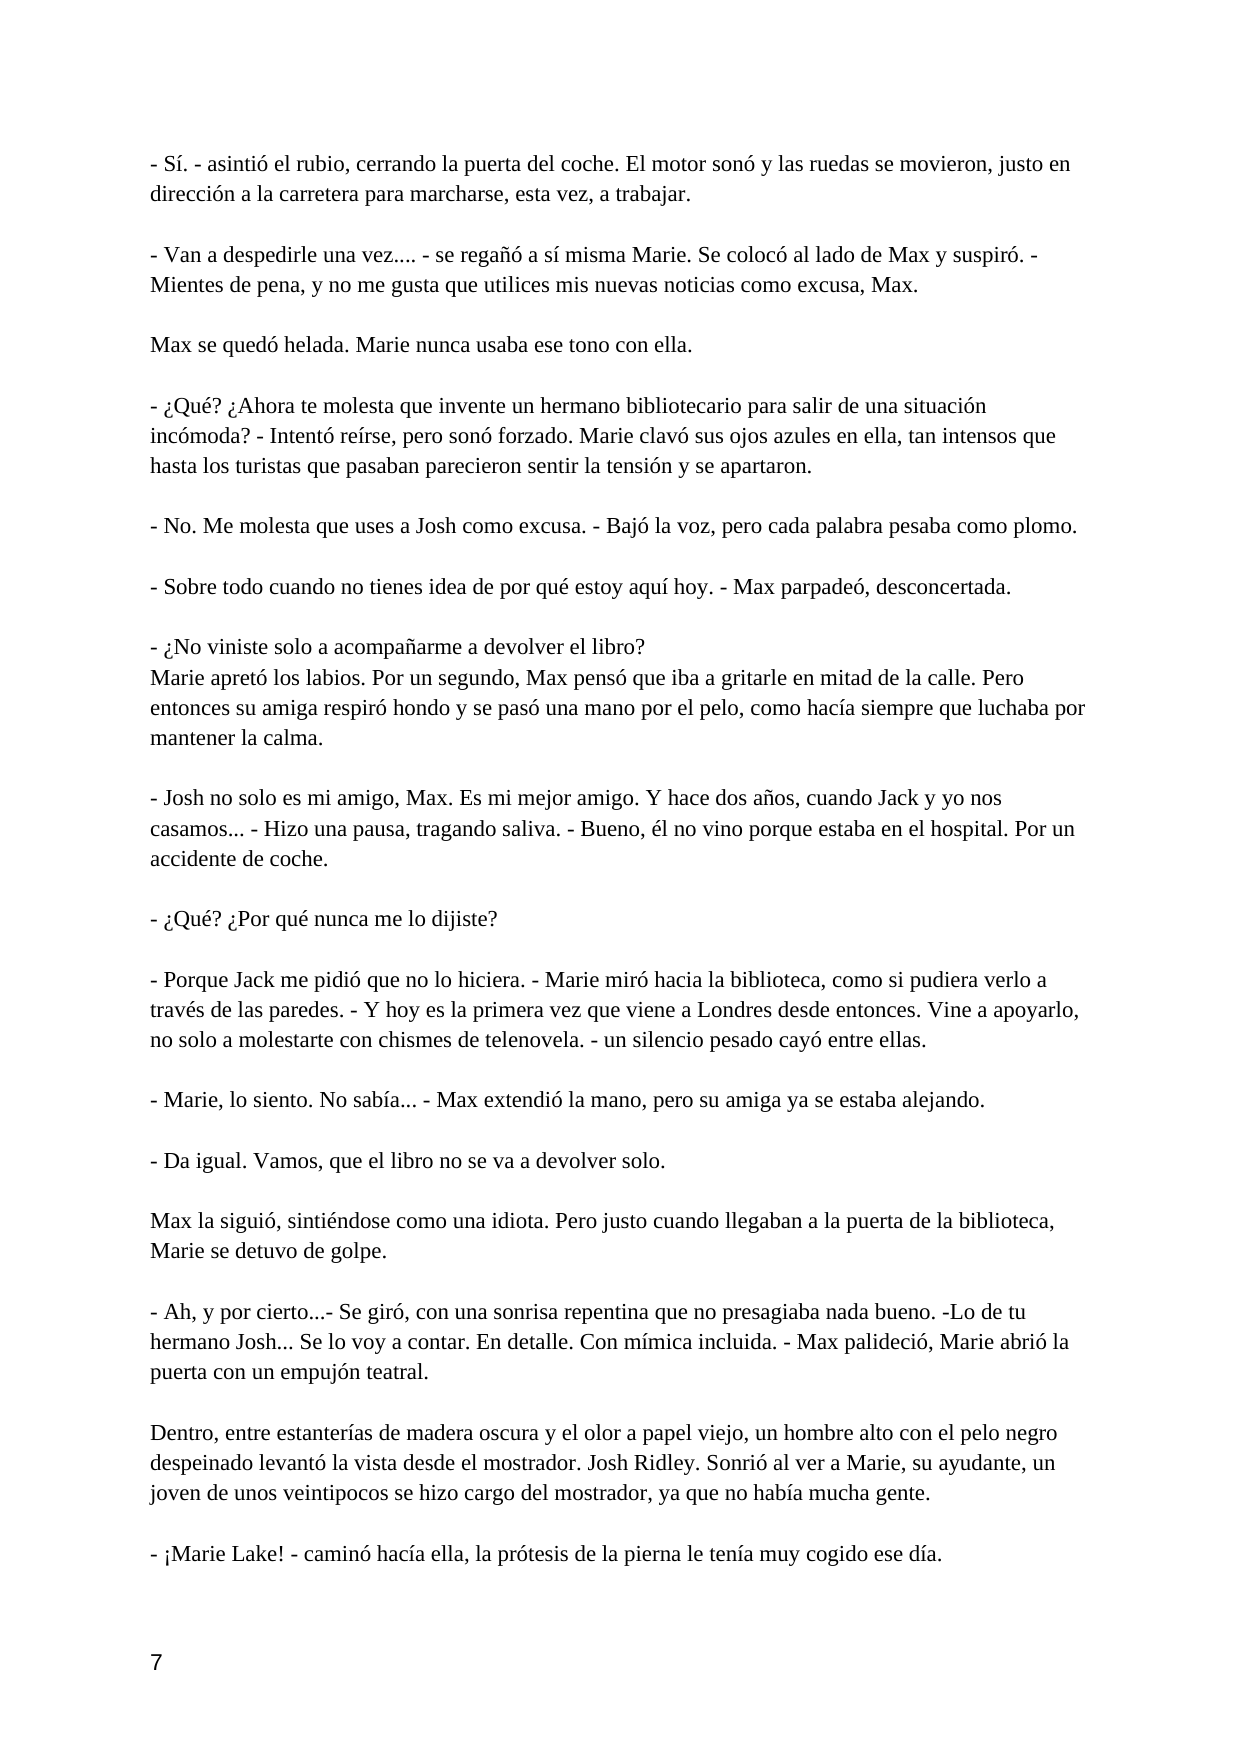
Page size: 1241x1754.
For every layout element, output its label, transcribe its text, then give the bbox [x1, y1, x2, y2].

text - No. Me molesta que uses a Josh como excusa. - Bajó la voz, pero cada palabra pesaba como plomo. [150, 512, 1090, 539]
text - Sí. - asintió el rubio, cerrando la puerta del coche. El motor sonó y las ruedas se movieron, justo en dirección a la carretera para marcharse, esta vez, a trabajar. [150, 150, 1090, 207]
text Max se quedó helada. Marie nunca usaba ese tono con ella. [150, 331, 1090, 358]
text - Ah, y por cierto...- Se giró, con una sonrisa repentina que no presagiaba nada bueno. -Lo de tu hermano Josh... Se lo voy a contar. En detalle. Con mímica incluida. - Max palideció, Marie abrió la puerta con un empujón teatral. [150, 1298, 1090, 1385]
text Marie apretó los labios. Por un segundo, Max pensó que iba a gritarle en mitad de la calle. Pero entonces su amiga respiró hondo y se pasó una mano por el pelo, como hacía siempre que luchaba por mantener la calma. [150, 663, 1090, 750]
text - Sobre todo cuando no tienes idea de por qué estoy aquí hoy. - Max parpadeó, desconcertada. [150, 573, 1090, 599]
text - ¿Qué? ¿Ahora te molesta que invente un hermano bibliotecario para salir de una situación incómoda? - Intentó reírse, pero sonó forzado. Marie clavó sus ojos azules en ella, tan intensos que hasta los turistas que pasaban parecieron sentir la tensión y se apartaron. [150, 392, 1090, 478]
text - ¡Marie Lake! - caminó hacía ella, la prótesis de la pierna le tenía muy cogido ese día. [150, 1539, 1090, 1566]
text - Marie, lo siento. No sabía... - Max extendió la mano, pero su amiga ya se estaba alejando. [150, 1086, 1090, 1113]
text - Da igual. Vamos, que el libro no se va a devolver solo. [150, 1147, 1090, 1173]
text Dentro, entre estanterías de madera oscura y el olor a papel viejo, un hombre alto con el pelo negro despeinado levantó la vista desde el mostrador. Josh Ridley. Sonrió al ver a Marie, su ayudante, un joven de unos veintipocos se hizo cargo del mostrador, ya que no había mucha gente. [150, 1419, 1090, 1506]
text - Van a despedirle una vez.... - se regañó a sí misma Marie. Se colocó al lado de Max y suspiró. - Mientes de pena, y no me gusta que utilices mis nuevas noticias como excusa, Max. [150, 241, 1090, 297]
text - Porque Jack me pidió que no lo hiciera. - Marie miró hacia la biblioteca, como si pudiera verlo a través de las paredes. - Y hoy es la primera vez que viene a Londres desde entonces. Vine a apoyarlo, no solo a molestarte con chismes de telenovela. - un silencio pesado cayó entre ellas. [150, 966, 1090, 1052]
text - ¿Qué? ¿Por qué nunca me lo dijiste? [150, 905, 1090, 932]
text - ¿No viniste solo a acompañarme a devolver el libro? [150, 633, 1090, 660]
text - Josh no solo es mi amigo, Max. Es mi mejor amigo. Y hace dos años, cuando Jack y yo nos casamos... - Hizo una pausa, tragando saliva. - Bueno, él no vino porque estaba en el hospital. Por un accidente de coche. [150, 784, 1090, 871]
text Max la siguió, sintiéndose como una idiota. Pero justo cuando llegaban a la puerta de la biblioteca, Marie se detuvo de golpe. [150, 1207, 1090, 1264]
